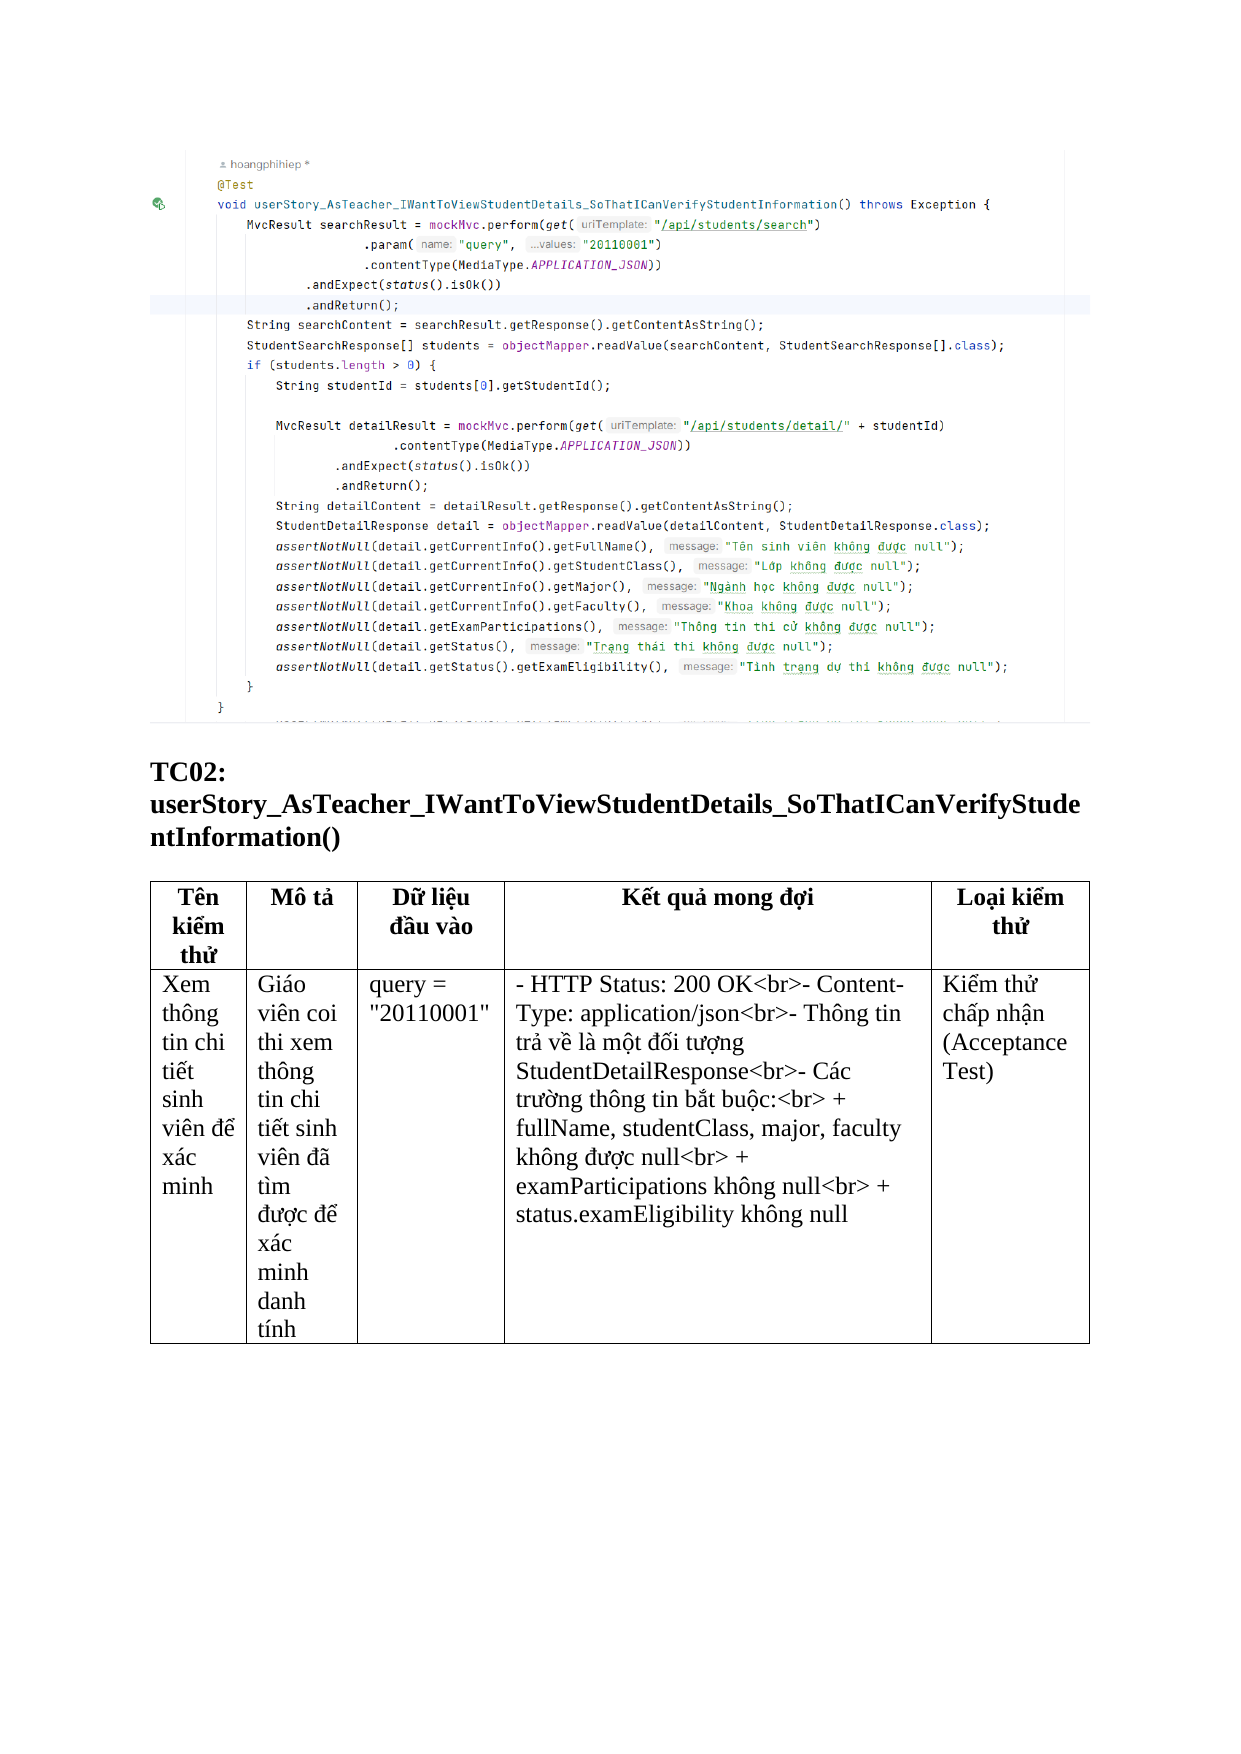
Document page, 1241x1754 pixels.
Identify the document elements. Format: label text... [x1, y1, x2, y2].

table_header Dữ liệu đầu vào [358, 882, 504, 968]
table_cell - HTTP Status: 200 OK<br>- Content-Type: application/json<br>- Thông tin trả về là một đối tượng StudentDetailResponse<br>- Các trường thông tin bắt buộc:<br> + fullName, studentClass, major, faculty không được null<br> + examParticipations không null<br> + status.examEligibility không null [505, 970, 931, 1343]
picture [150, 150, 1091, 724]
table_header Mô tả [247, 882, 357, 968]
table_cell Xem thông tin chi tiết sinh viên để xác minh [151, 970, 246, 1343]
table_cell query = "20110001" [358, 970, 504, 1343]
table_header Kết quả mong đợi [505, 882, 931, 968]
table_header Loại kiểm thử [932, 882, 1089, 968]
table_header Tên kiểm thử [151, 882, 246, 968]
table_cell Kiểm thử chấp nhận (Acceptance Test) [932, 970, 1089, 1343]
table_cell Giáo viên coi thi xem thông tin chi tiết sinh viên đã tìm được để xác minh danh tính [247, 970, 357, 1343]
text TC02: userStory_AsTeacher_IWantToViewStudentDetails_SoThatICanVerifyStudentInformation() [150, 755, 1090, 852]
